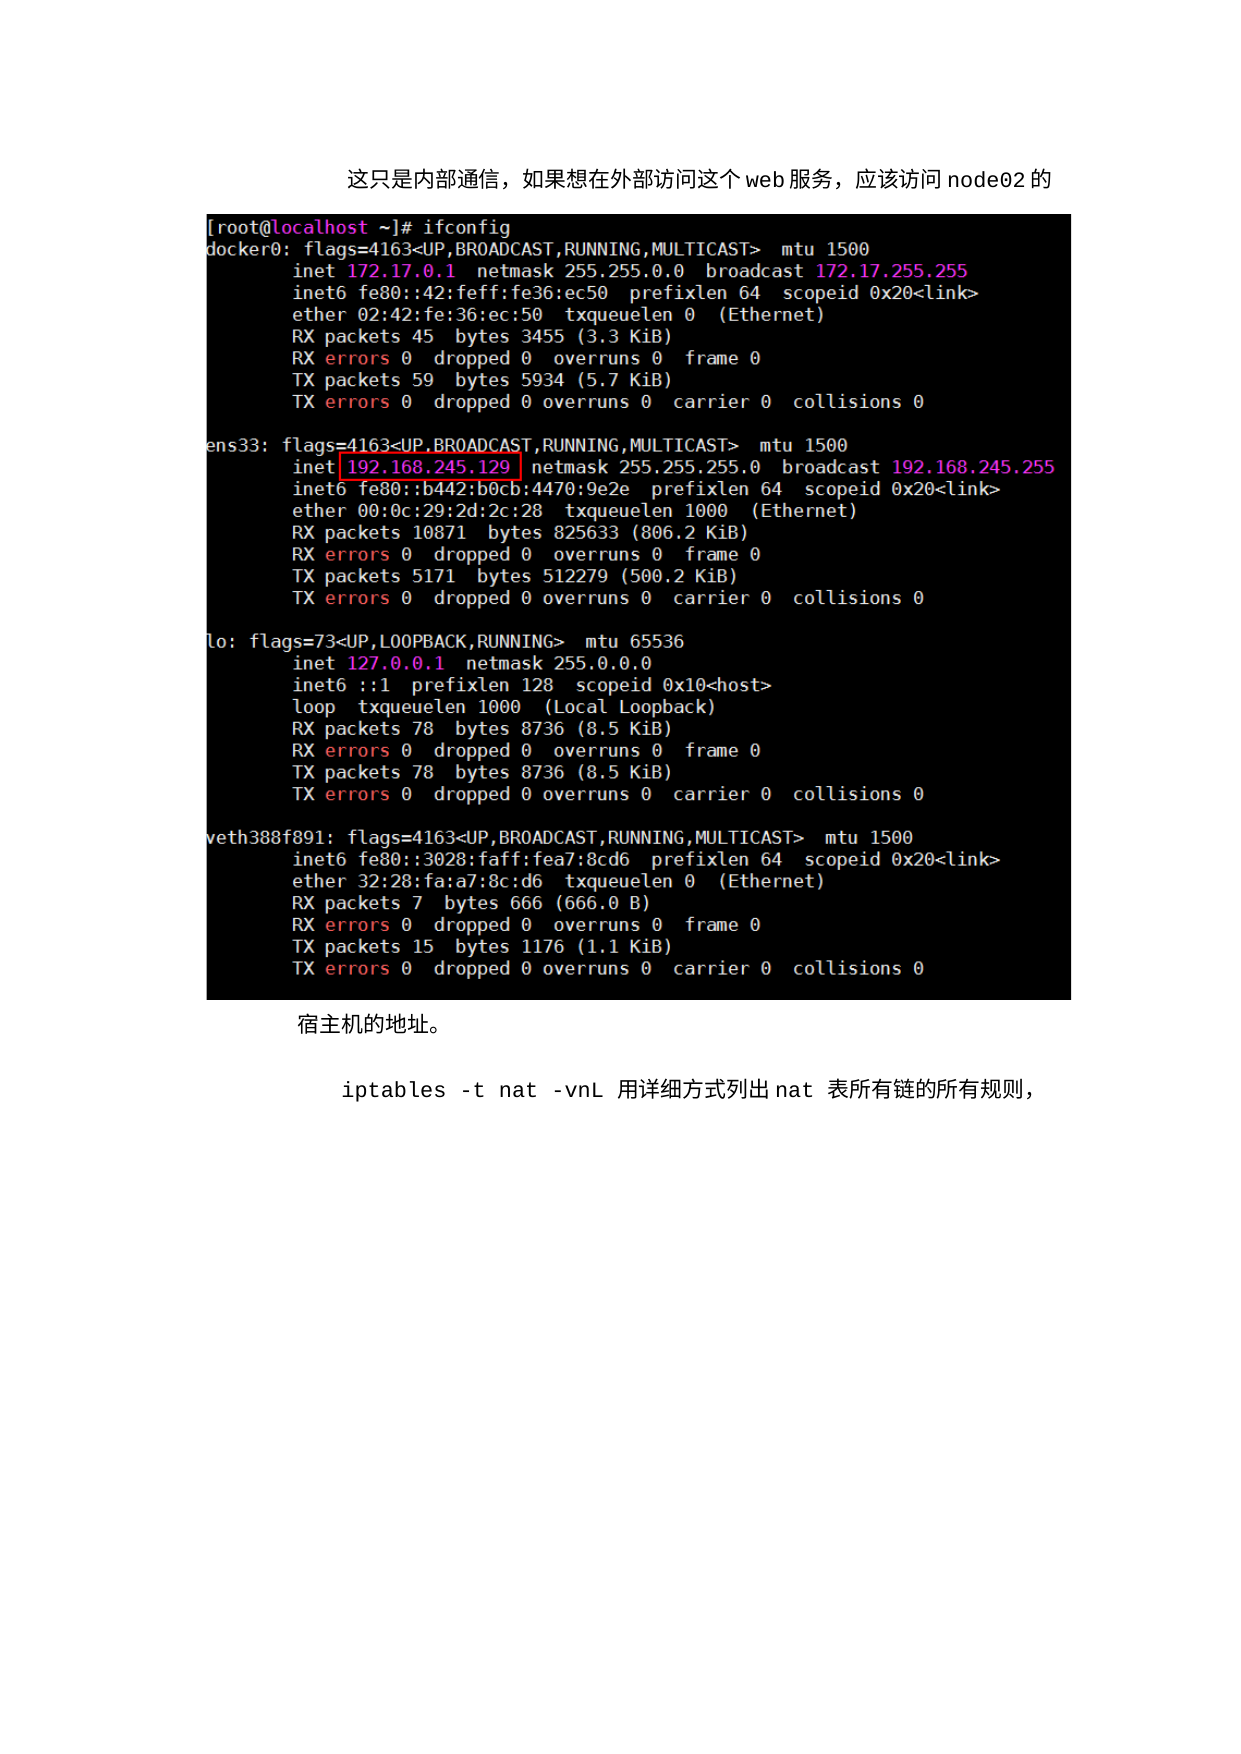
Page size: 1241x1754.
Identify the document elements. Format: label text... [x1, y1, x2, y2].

text 这只是内部通信，如果想在外部访问这个web服务，应该访问node02的宿主机的地址。 [298, 1000, 1053, 1039]
text 这只是内部通信，如果想在外部访问这个web服务，应该访问node02的宿主机的地址。 [298, 162, 1053, 214]
picture [206, 214, 1072, 1000]
text iptables -t nat -vnL 用详细方式列出 nat 表所有链的所有规则， [298, 1072, 1053, 1104]
